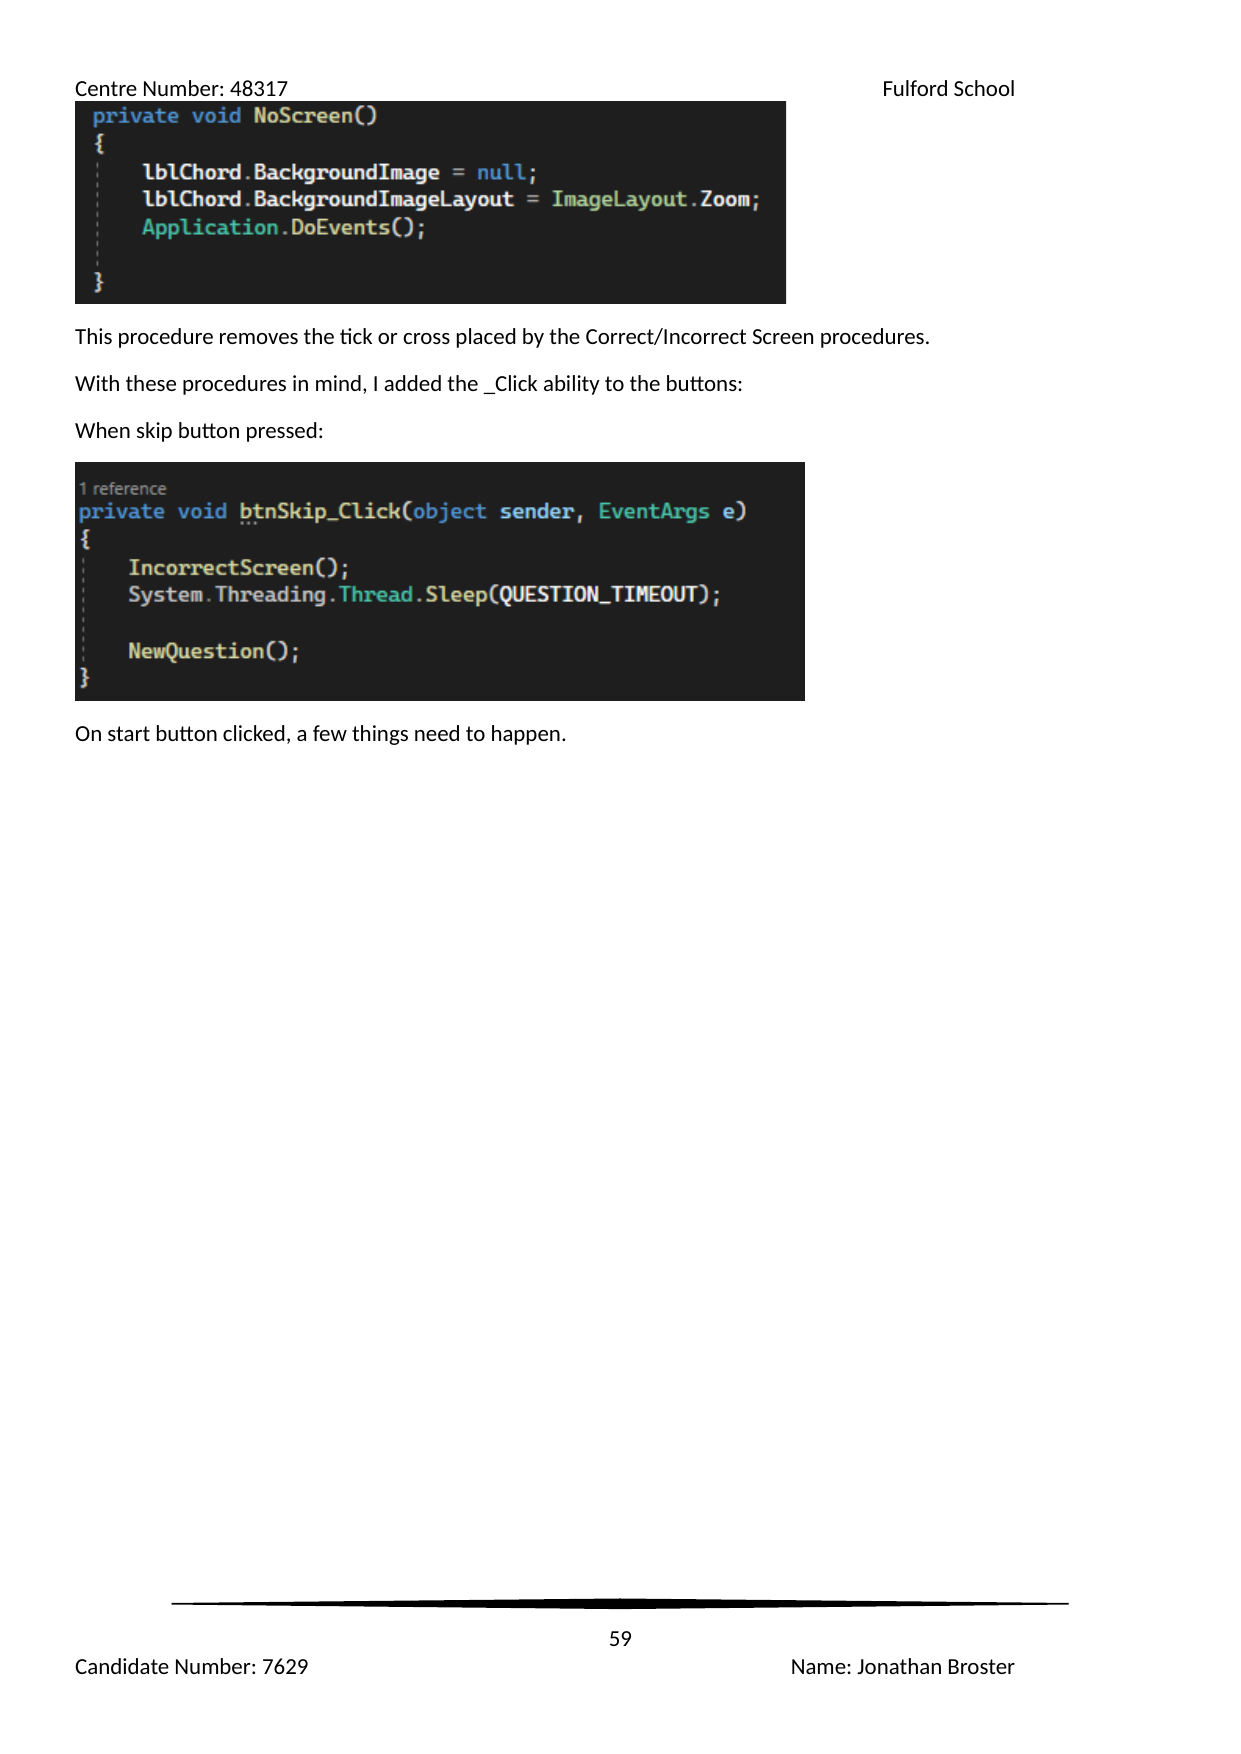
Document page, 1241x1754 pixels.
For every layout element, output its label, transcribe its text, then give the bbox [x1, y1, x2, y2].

text When skip button pressed: [75, 416, 1165, 444]
text On start button clicked, a few things need to happen. [75, 719, 1165, 747]
picture [75, 462, 805, 701]
text With these procedures in mind, I added the _Click ability to the buttons: [75, 369, 1165, 397]
picture [75, 101, 787, 304]
text This procedure removes the tick or cross placed by the Correct/Incorrect Screen procedures. [75, 322, 1165, 350]
